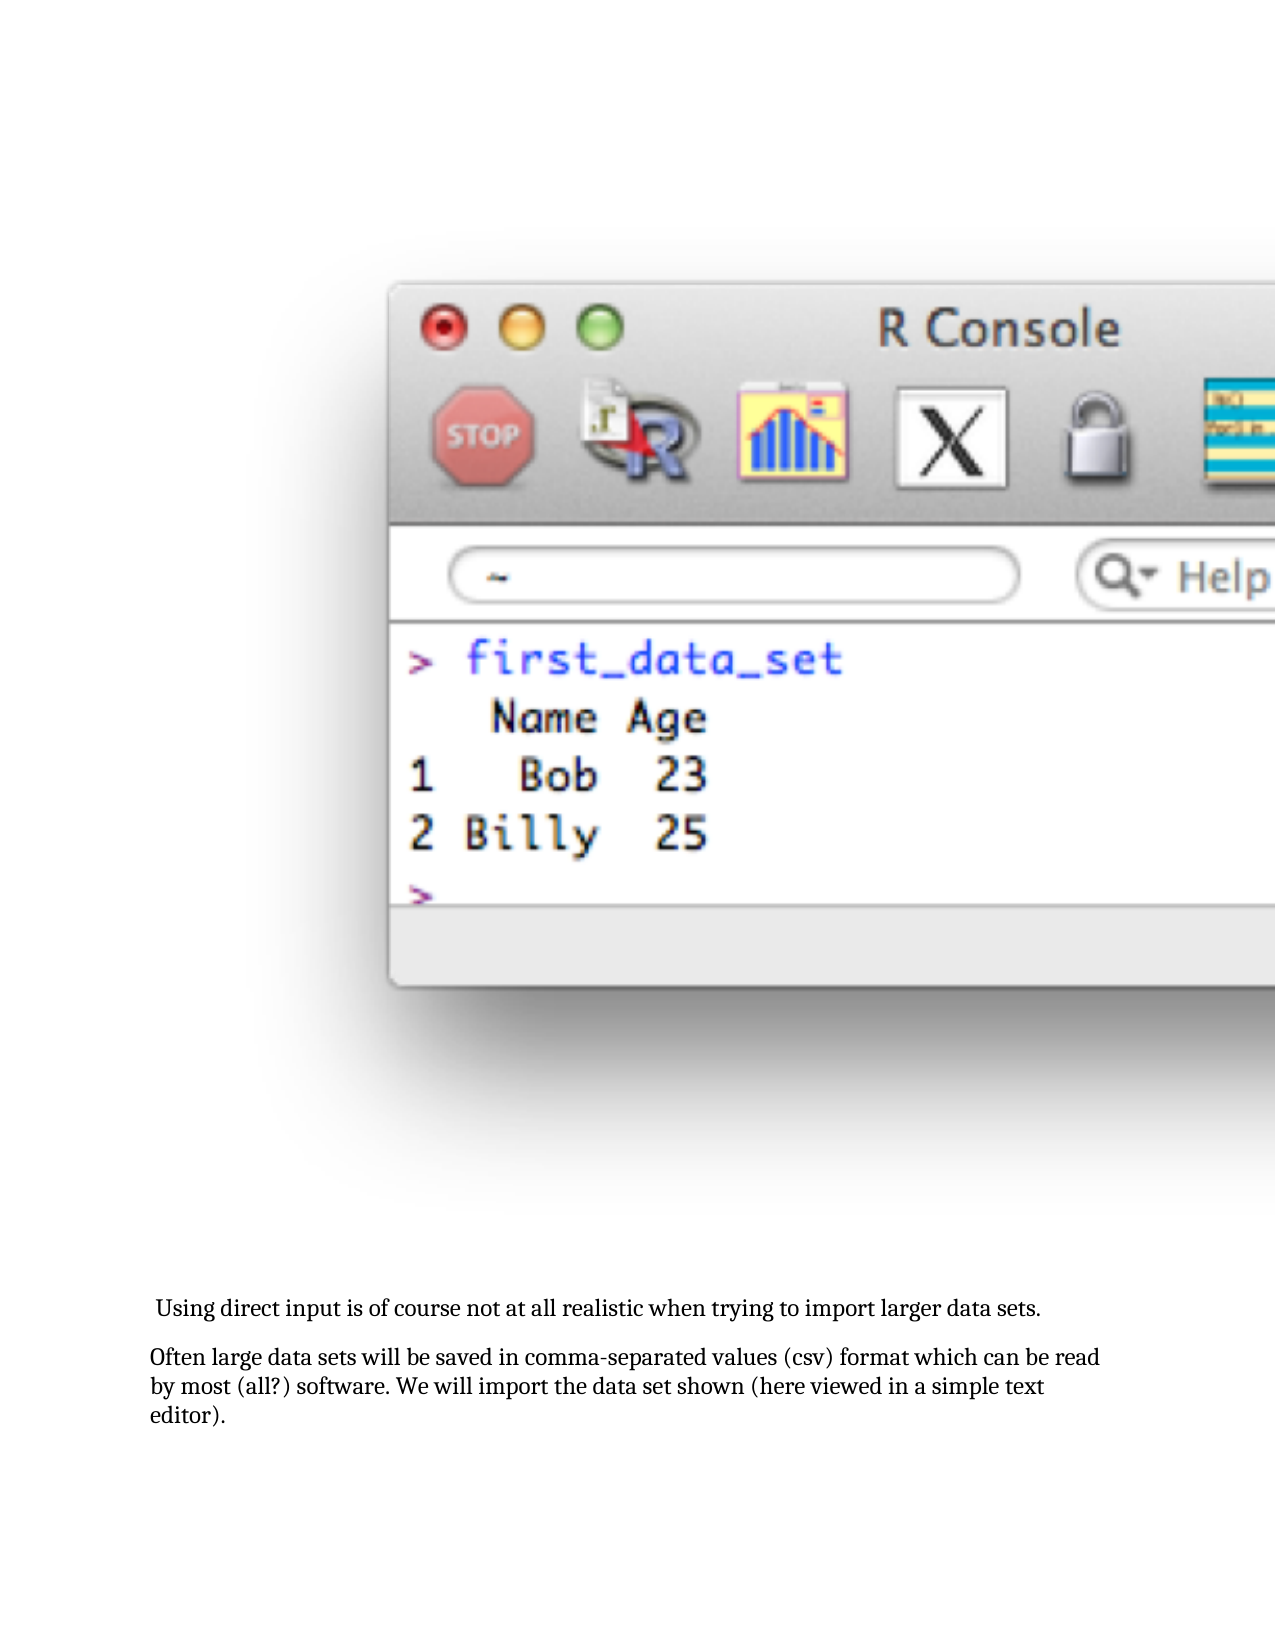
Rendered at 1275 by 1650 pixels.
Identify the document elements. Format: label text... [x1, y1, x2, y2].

text Often large data sets will be saved in comma-separated values (csv) format which can be read by most (all?) software. We will import the data set shown (here viewed in a simple text editor). [150, 1343, 1125, 1429]
picture [168, 150, 1275, 1294]
